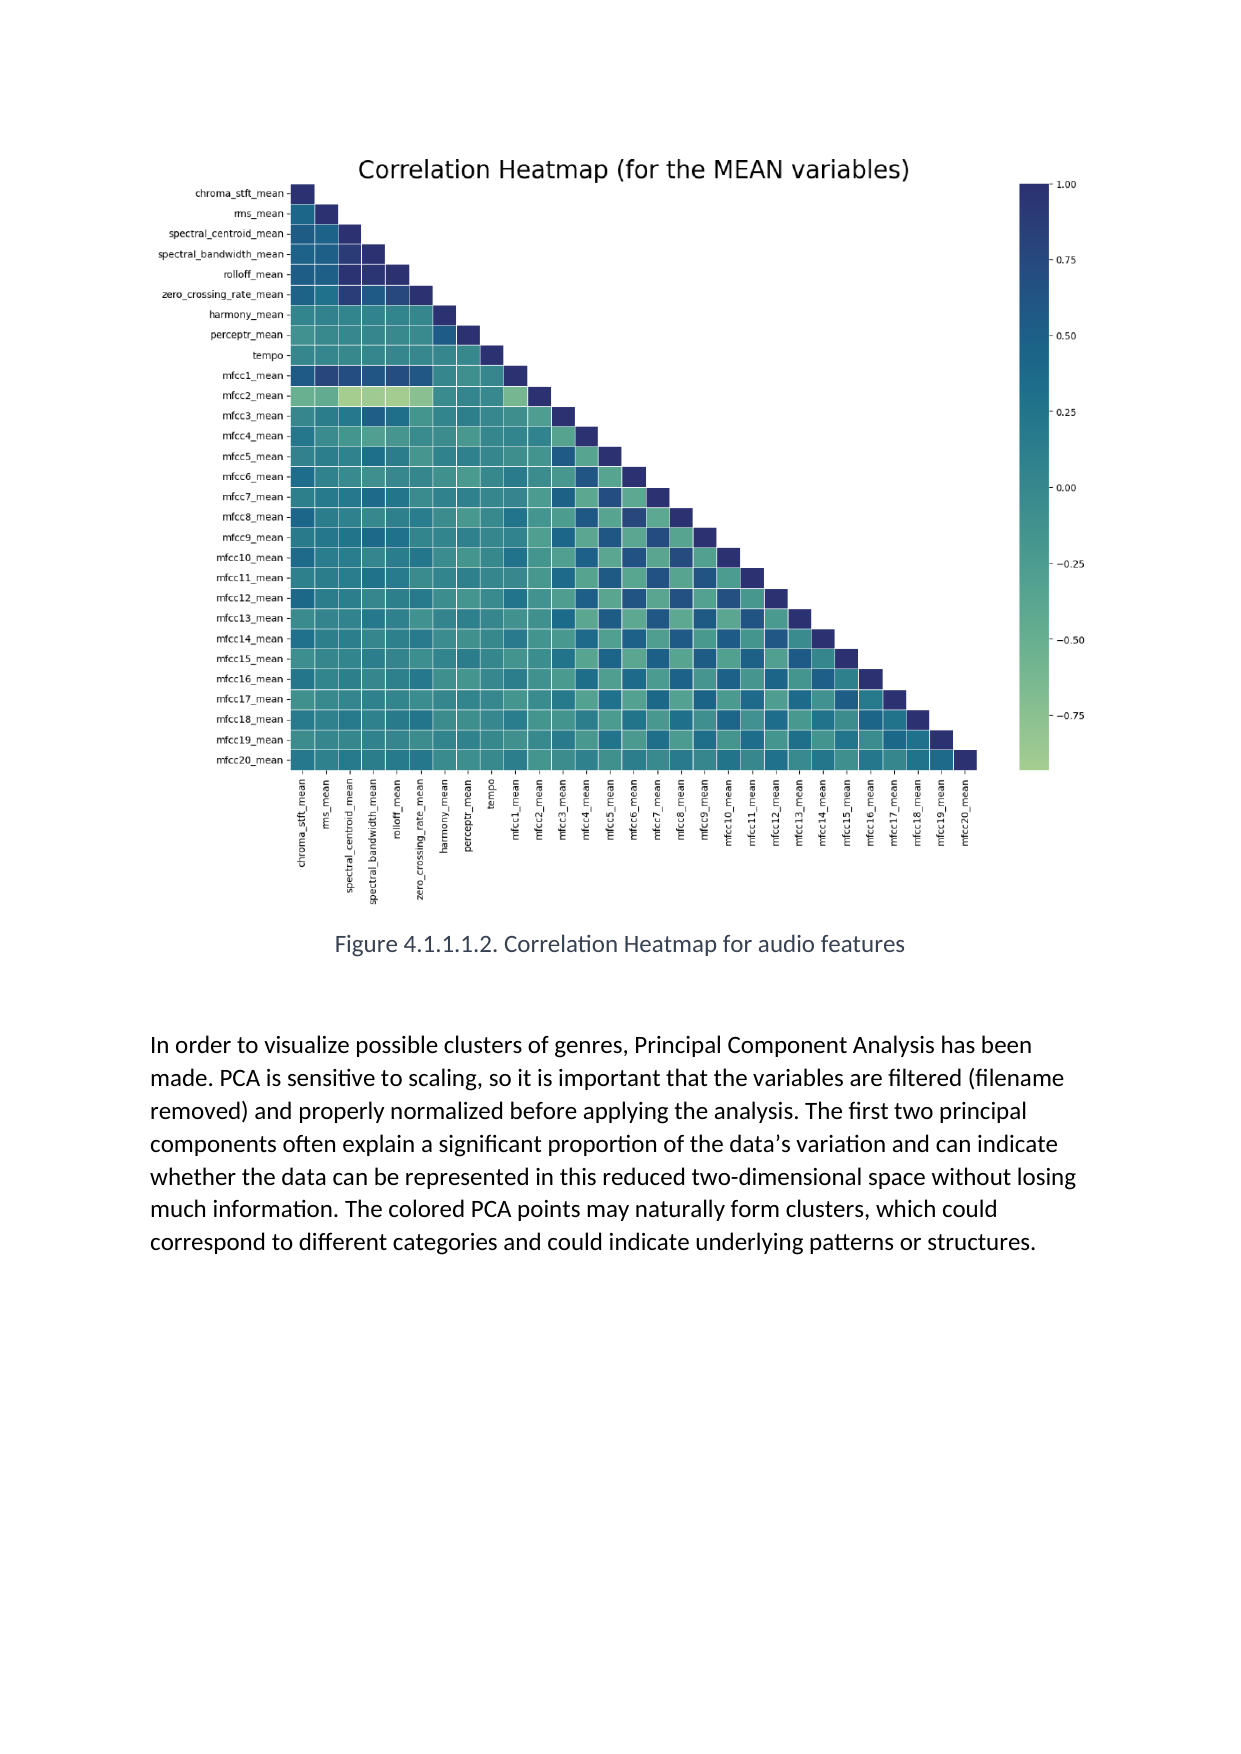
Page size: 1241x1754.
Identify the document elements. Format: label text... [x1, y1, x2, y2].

text In order to visualize possible clusters of genres, Principal Component Analysis has been made. PCA is sensitive to scaling, so it is important that the variables are filtered (filename removed) and properly normalized before applying the analysis. The first two principal components often explain a significant proportion of the data’s variation and can indicate whether the data can be represented in this reduced two-dimensional space without losing much information. The colored PCA points may naturally form clusters, which could correspond to different categories and could indicate underlying patterns or structures. [150, 1029, 1090, 1257]
picture [150, 150, 1091, 910]
text Figure 4.1.1.1.2. Correlation Heatmap for audio features [150, 928, 1090, 958]
